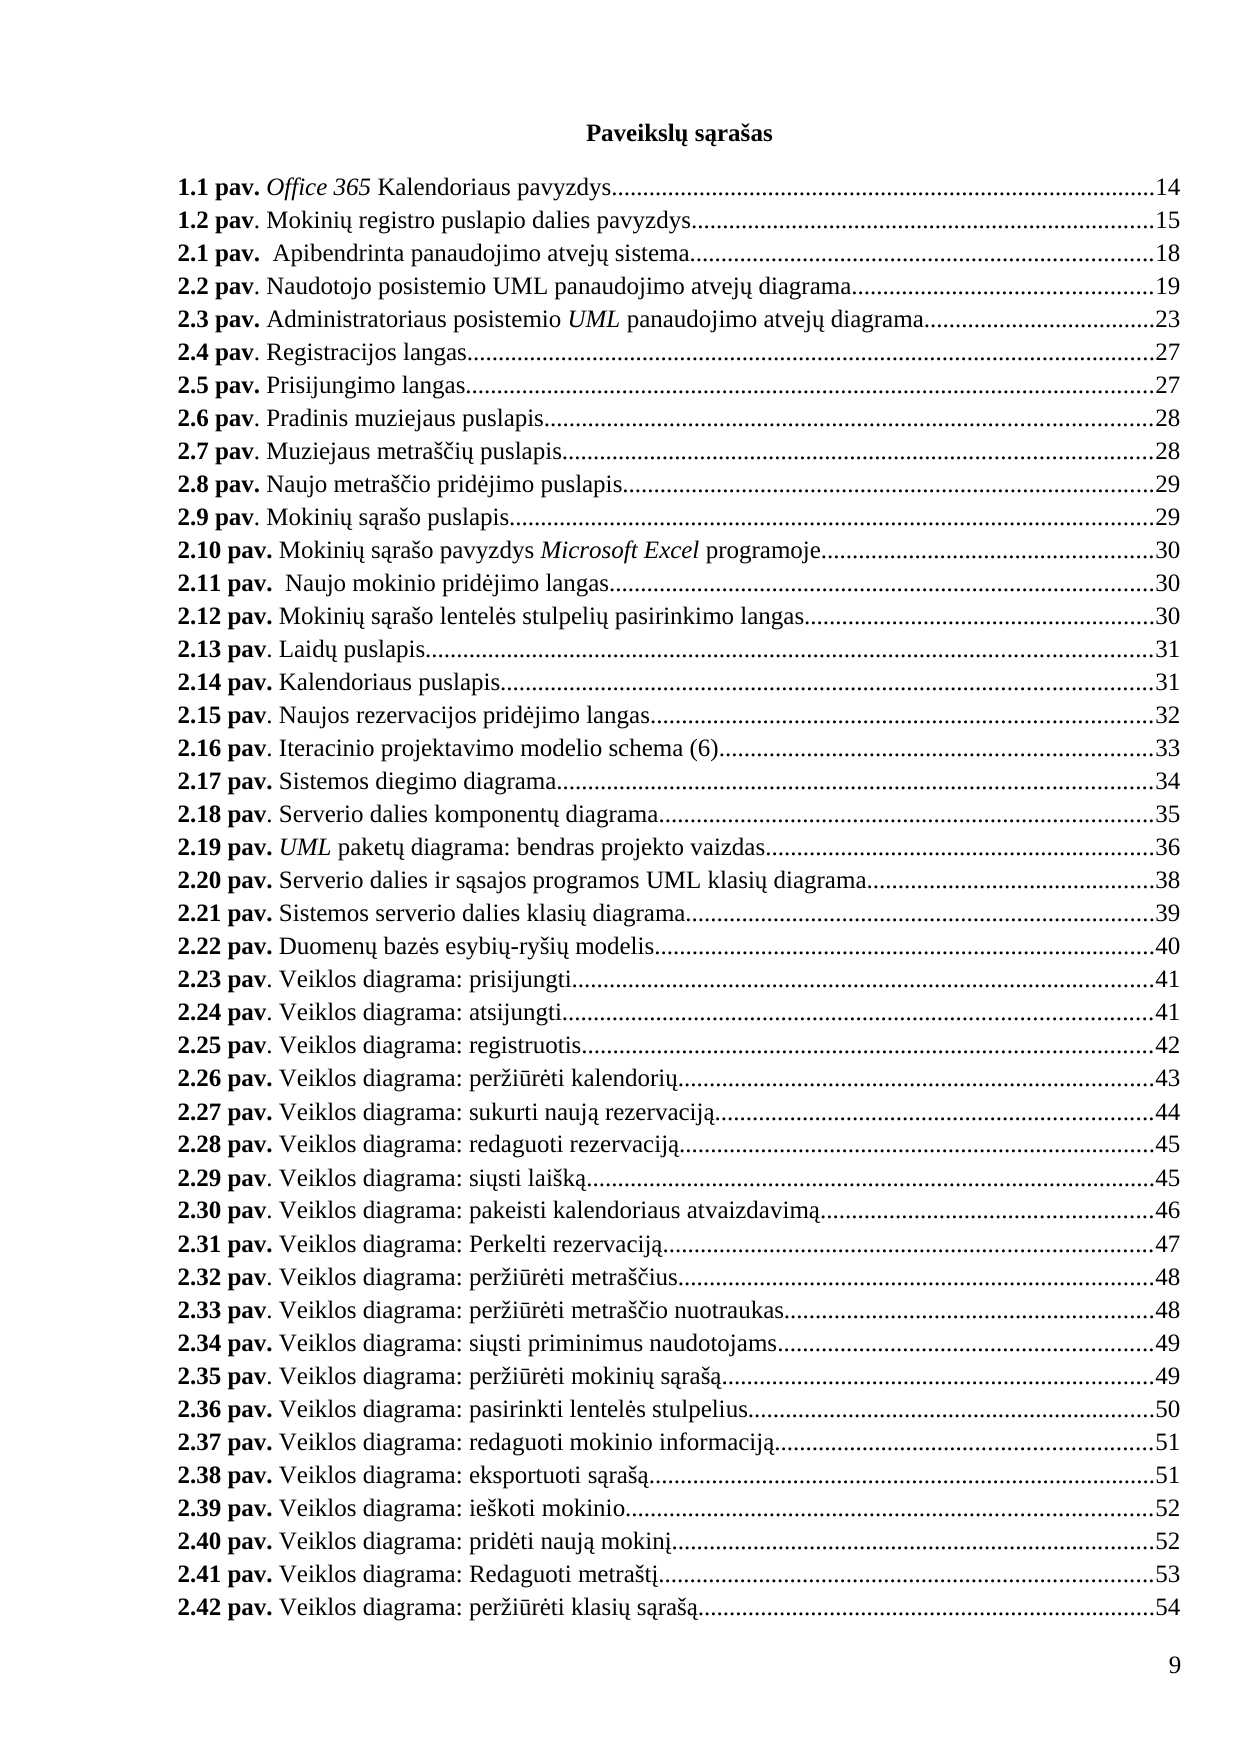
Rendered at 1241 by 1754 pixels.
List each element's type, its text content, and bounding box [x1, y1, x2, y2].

text 2.20 pav. Serverio dalies ir sąsajos programos UML klasių diagrama 38 [177, 865, 1181, 894]
text 2.14 pav. Kalendoriaus puslapis 31 [177, 667, 1181, 696]
text 2.28 pav. Veiklos diagrama: redaguoti rezervaciją 45 [177, 1129, 1181, 1158]
text 2.21 pav. Sistemos serverio dalies klasių diagrama 39 [177, 898, 1181, 927]
text 2.23 pav. Veiklos diagrama: prisijungti 41 [177, 964, 1181, 993]
text 1.1 pav. Office 365 Kalendoriaus pavyzdys 14 [177, 172, 1181, 201]
text 2.10 pav. Mokinių sąrašo pavyzdys Microsoft Excel programoje 30 [177, 535, 1181, 564]
text 2.38 pav. Veiklos diagrama: eksportuoti sąrašą 51 [177, 1460, 1181, 1488]
text 2.25 pav. Veiklos diagrama: registruotis 42 [177, 1031, 1181, 1059]
text 2.18 pav. Serverio dalies komponentų diagrama 35 [177, 799, 1181, 828]
text 2.34 pav. Veiklos diagrama: siųsti priminimus naudotojams 49 [177, 1328, 1181, 1356]
text 2.19 pav. UML paketų diagrama: bendras projekto vaizdas 36 [177, 832, 1181, 861]
text 2.24 pav. Veiklos diagrama: atsijungti 41 [177, 997, 1181, 1026]
text 2.41 pav. Veiklos diagrama: Redaguoti metraštį 53 [177, 1559, 1181, 1588]
text 2.36 pav. Veiklos diagrama: pasirinkti lentelės stulpelius 50 [177, 1394, 1181, 1422]
text 2.13 pav. Laidų puslapis 31 [177, 634, 1181, 663]
text 2.29 pav. Veiklos diagrama: siųsti laišką 45 [177, 1163, 1181, 1191]
text Paveikslų sąrašas [177, 118, 1181, 147]
text 1.2 pav. Mokinių registro puslapio dalies pavyzdys 15 [177, 205, 1181, 234]
text 2.8 pav. Naujo metraščio pridėjimo puslapis 29 [177, 469, 1181, 498]
text 2.12 pav. Mokinių sąrašo lentelės stulpelių pasirinkimo langas 30 [177, 601, 1181, 630]
text 2.39 pav. Veiklos diagrama: ieškoti mokinio 52 [177, 1493, 1181, 1522]
text 2.17 pav. Sistemos diegimo diagrama 34 [177, 766, 1181, 795]
text 2.6 pav. Pradinis muziejaus puslapis 28 [177, 403, 1181, 432]
text 2.15 pav. Naujos rezervacijos pridėjimo langas 32 [177, 700, 1181, 729]
text 2.4 pav. Registracijos langas 27 [177, 337, 1181, 366]
text 2.27 pav. Veiklos diagrama: sukurti naują rezervaciją 44 [177, 1097, 1181, 1125]
text 2.2 pav. Naudotojo posistemio UML panaudojimo atvejų diagrama 19 [177, 271, 1181, 300]
text 2.33 pav. Veiklos diagrama: peržiūrėti metraščio nuotraukas 48 [177, 1295, 1181, 1323]
text 2.40 pav. Veiklos diagrama: pridėti naują mokinį 52 [177, 1526, 1181, 1554]
text 2.5 pav. Prisijungimo langas 27 [177, 370, 1181, 399]
text 2.42 pav. Veiklos diagrama: peržiūrėti klasių sąrašą 54 [177, 1592, 1181, 1621]
text 2.22 pav. Duomenų bazės esybių-ryšių modelis 40 [177, 931, 1181, 960]
text 2.1 pav. Apibendrinta panaudojimo atvejų sistema 18 [177, 238, 1181, 267]
text 2.16 pav. Iteracinio projektavimo modelio schema (6) 33 [177, 733, 1181, 762]
text 2.30 pav. Veiklos diagrama: pakeisti kalendoriaus atvaizdavimą 46 [177, 1196, 1181, 1224]
text 2.32 pav. Veiklos diagrama: peržiūrėti metraščius 48 [177, 1262, 1181, 1290]
text 2.7 pav. Muziejaus metraščių puslapis 28 [177, 436, 1181, 465]
text 2.3 pav. Administratoriaus posistemio UML panaudojimo atvejų diagrama 23 [177, 304, 1181, 333]
text 2.11 pav. Naujo mokinio pridėjimo langas 30 [177, 568, 1181, 597]
text 2.31 pav. Veiklos diagrama: Perkelti rezervaciją 47 [177, 1229, 1181, 1257]
text 2.37 pav. Veiklos diagrama: redaguoti mokinio informaciją 51 [177, 1427, 1181, 1456]
text 2.26 pav. Veiklos diagrama: peržiūrėti kalendorių 43 [177, 1063, 1181, 1092]
text 2.9 pav. Mokinių sąrašo puslapis 29 [177, 502, 1181, 531]
text 2.35 pav. Veiklos diagrama: peržiūrėti mokinių sąrašą 49 [177, 1361, 1181, 1389]
